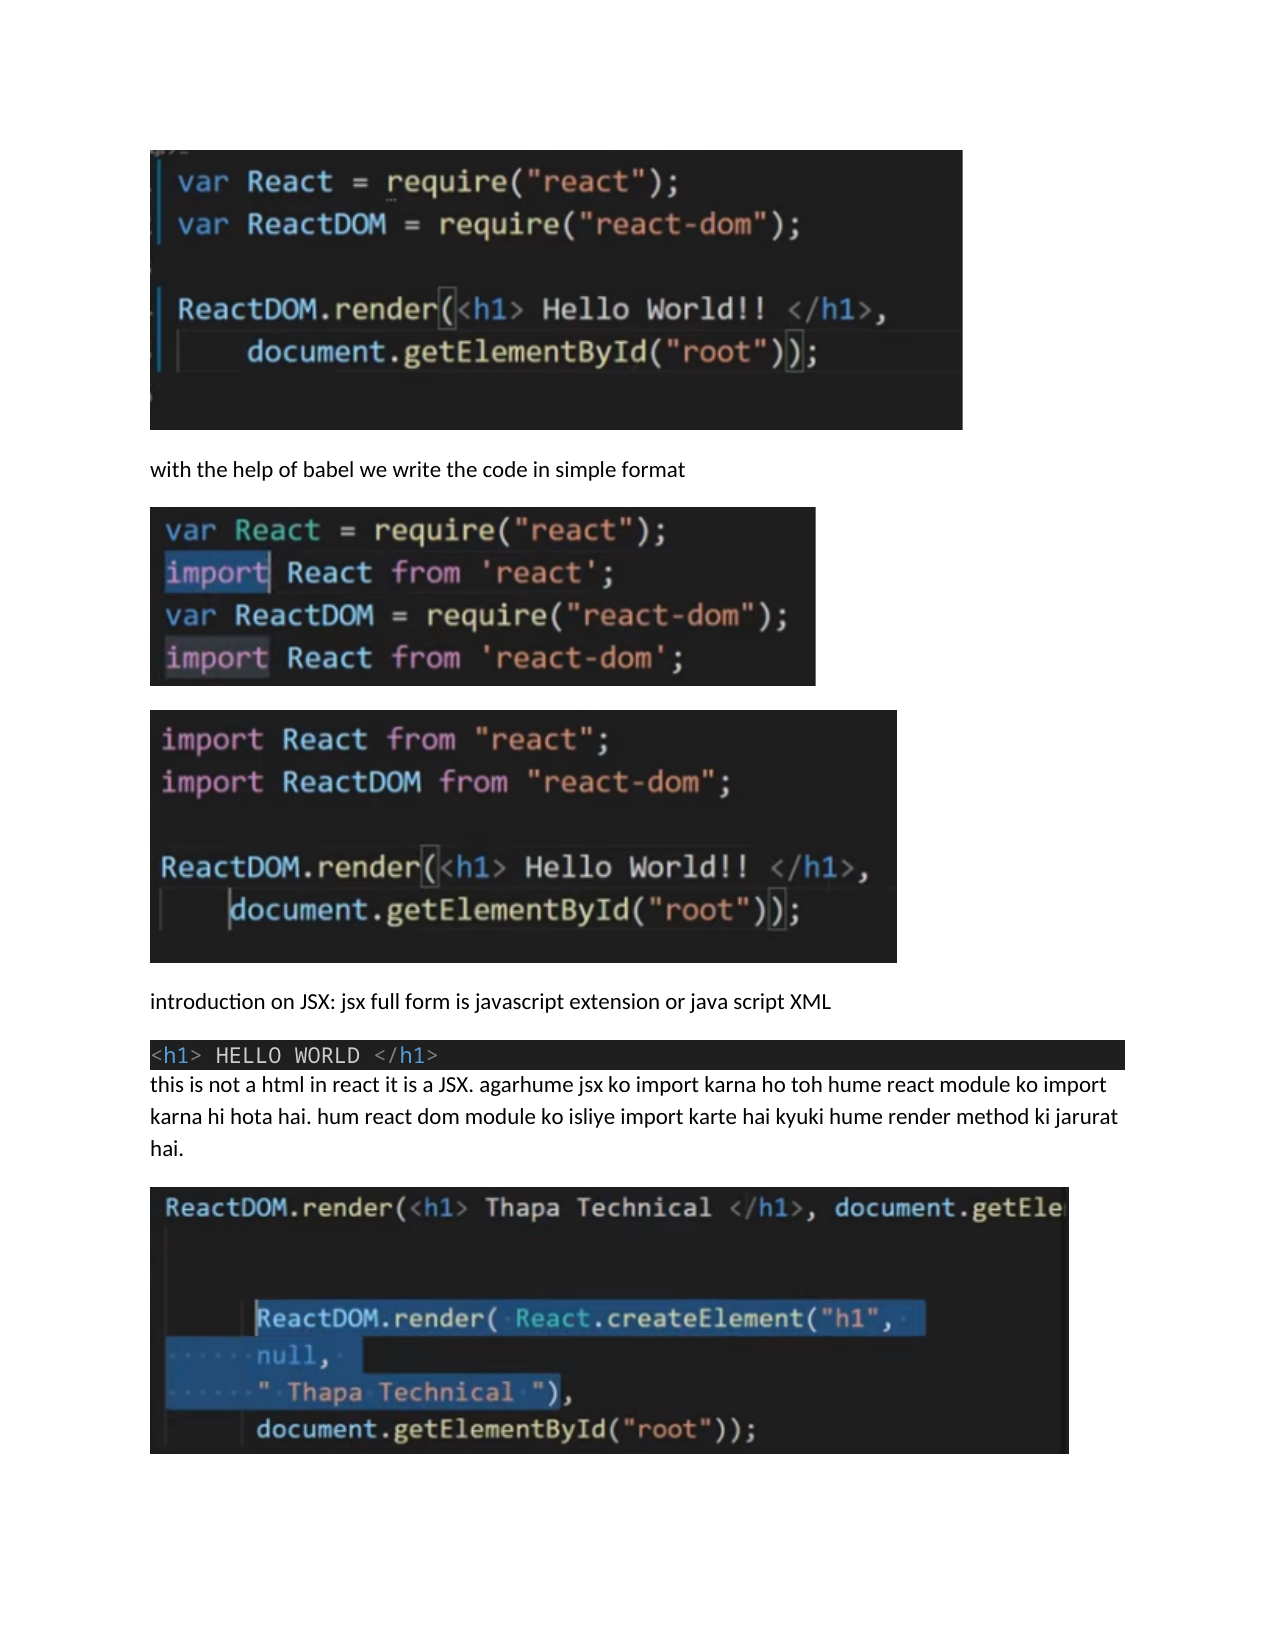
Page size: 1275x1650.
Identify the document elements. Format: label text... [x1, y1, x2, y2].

text <h1> HELLO WORLD </h1> [150, 1040, 1125, 1070]
picture [150, 710, 897, 963]
text introduction on JSX: jsx full form is javascript extension or java script XML [150, 987, 1125, 1015]
text this is not a html in react it is a JSX. agarhume jsx ko import karna ho toh hume react module ko import karna hi hota hai. hum react dom module ko isliye import karte hai kyuki hume render method ki jarurat hai. [150, 1070, 1125, 1163]
picture [150, 1187, 1069, 1454]
text with the help of babel we write the code in simple format [150, 455, 1125, 483]
picture [150, 150, 963, 430]
picture [150, 507, 816, 686]
